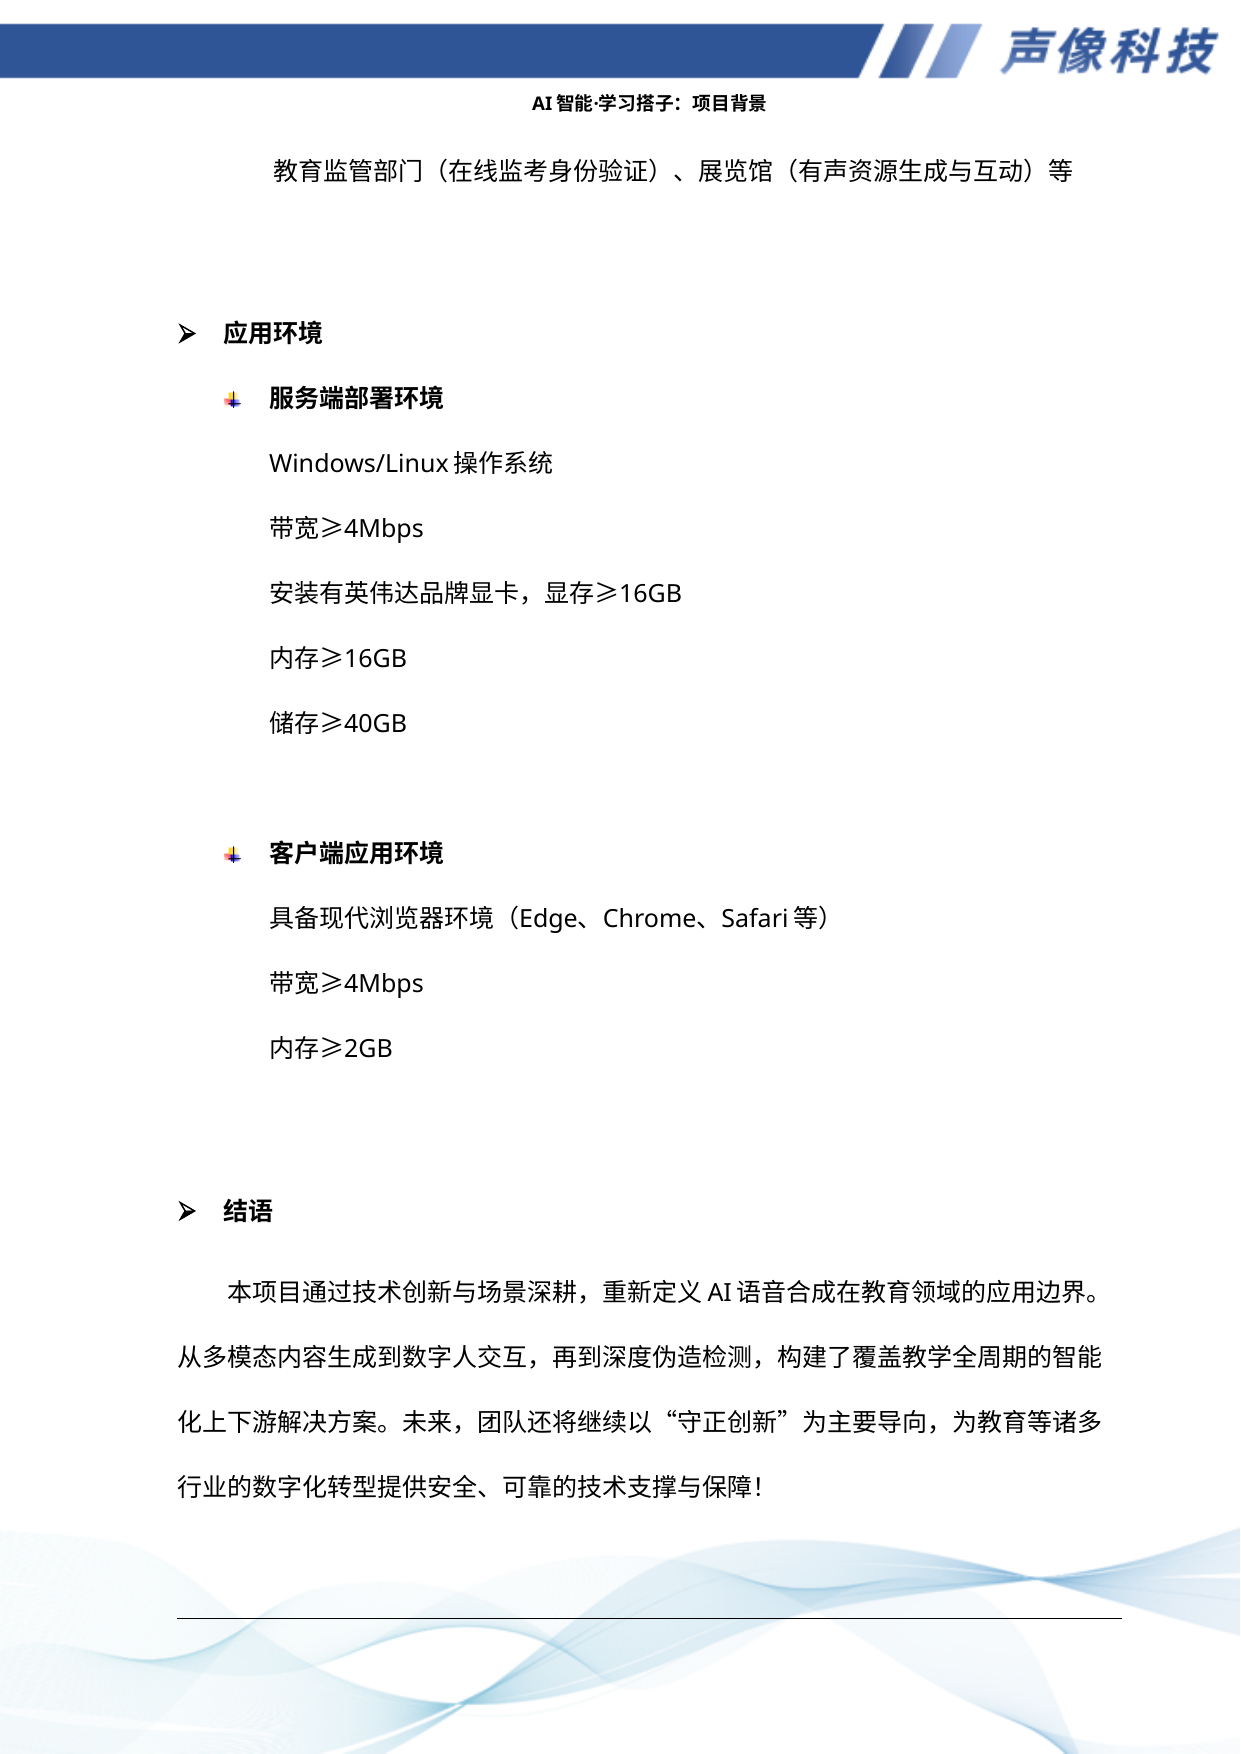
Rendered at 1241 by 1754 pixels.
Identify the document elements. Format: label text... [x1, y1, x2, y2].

list 带宽≥4Mbps [269, 494, 1122, 559]
list 结语 [177, 1177, 1122, 1242]
list 应用环境 [177, 299, 1122, 364]
list 内存≥16GB [269, 624, 1122, 689]
list 安装有英伟达品牌显卡，显存≥16GB [269, 559, 1122, 624]
list 储存≥40GB [269, 689, 1122, 754]
list 带宽≥4Mbps [269, 949, 1122, 1014]
picture [0, 0, 1241, 1754]
list 教育监管部门（在线监考身份验证）、展览馆（有声资源生成与互动）等 [273, 137, 1122, 202]
list 具备现代浏览器环境（Edge、Chrome、Safari等） [269, 884, 1122, 949]
list 服务端部署环境 [223, 364, 1122, 429]
list 内存≥2GB [269, 1014, 1122, 1079]
text 本项目通过技术创新与场景深耕，重新定义AI语音合成在教育领域的应用边界。从多模态内容生成到数字人交互，再到深度伪造检测，构建了覆盖教学全周期的智能化上下游解决方案。未来，团队还将继续以“守正创新”为主要导向，为教育等诸多行业的数字化转型提供安全、可靠的技术支撑与保障！ [177, 1258, 1122, 1518]
list Windows/Linux操作系统 [269, 429, 1122, 494]
list 客户端应用环境 [223, 819, 1122, 884]
